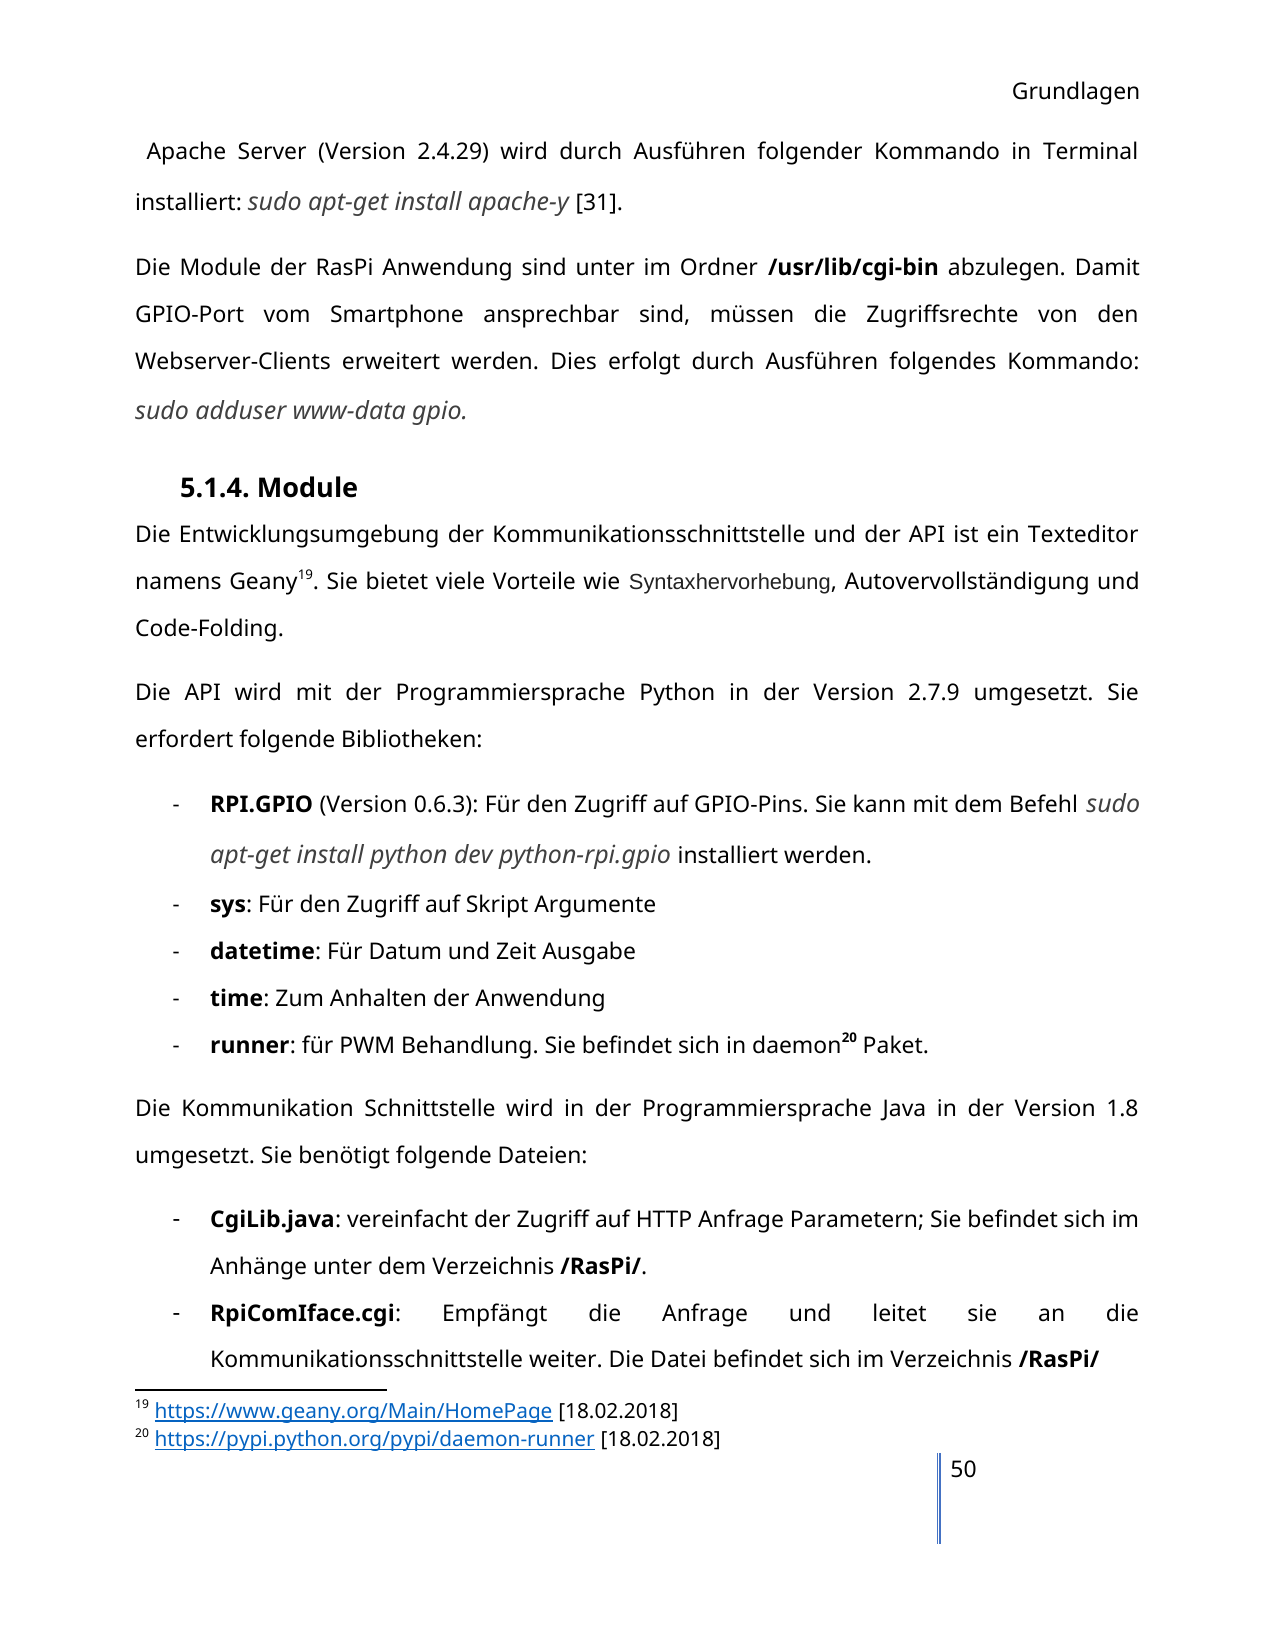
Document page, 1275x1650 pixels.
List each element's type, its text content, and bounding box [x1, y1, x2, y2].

list RPI.GPIO (Version 0.6.3): Für den Zugriff auf GPIO-Pins. Sie kann mit dem Befehl sudo apt-get install python dev python-rpi.gpio installiert werden. [172, 786, 1140, 871]
subtitle Module [180, 469, 1140, 506]
text Die API wird mit der Programmiersprache Python in der Version 2.7.9 umgesetzt. Sie erfordert folgende Bibliotheken: [135, 676, 1140, 754]
list sys: Für den Zugriff auf Skript Argumente [172, 888, 1140, 919]
text Die Entwicklungsumgebung der Kommunikationsschnittstelle und der API ist ein Texteditor namens Geany. Sie bietet viele Vorteile wie Syntaxhervorhebung, Autovervollständigung und Code-Folding. [135, 518, 1140, 643]
text Apache Server (Version 2.4.29) wird durch Ausführen folgender Kommando in Terminal installiert: sudo apt-get install apache-y . [135, 135, 1140, 217]
list runner: für PWM Behandlung. Sie befindet sich in daemon Paket. [172, 1029, 1140, 1060]
list datetime: Für Datum und Zeit Ausgabe [172, 935, 1140, 966]
list time: Zum Anhalten der Anwendung [172, 982, 1140, 1013]
list CgiLib.java: vereinfacht der Zugriff auf HTTP Anfrage Parametern; Sie befindet sich im Anhänge unter dem Verzeichnis /RasPi/. [172, 1203, 1140, 1281]
text Die Module der RasPi Anwendung sind unter im Ordner /usr/lib/cgi-bin abzulegen. Damit GPIO-Port vom Smartphone ansprechbar sind, müssen die Zugriffsrechte von den Webserver-Clients erweitert werden. Dies erfolgt durch Ausführen folgendes Kommando: sudo adduser www-data gpio. [135, 251, 1140, 427]
text Die Kommunikation Schnittstelle wird in der Programmiersprache Java in der Version 1.8 umgesetzt. Sie benötigt folgende Dateien: [135, 1092, 1140, 1170]
list RpiComIface.cgi: Empfängt die Anfrage und leitet sie an die Kommunikationsschnittstelle weiter. Die Datei befindet sich im Verzeichnis /RasPi/ [172, 1296, 1140, 1374]
